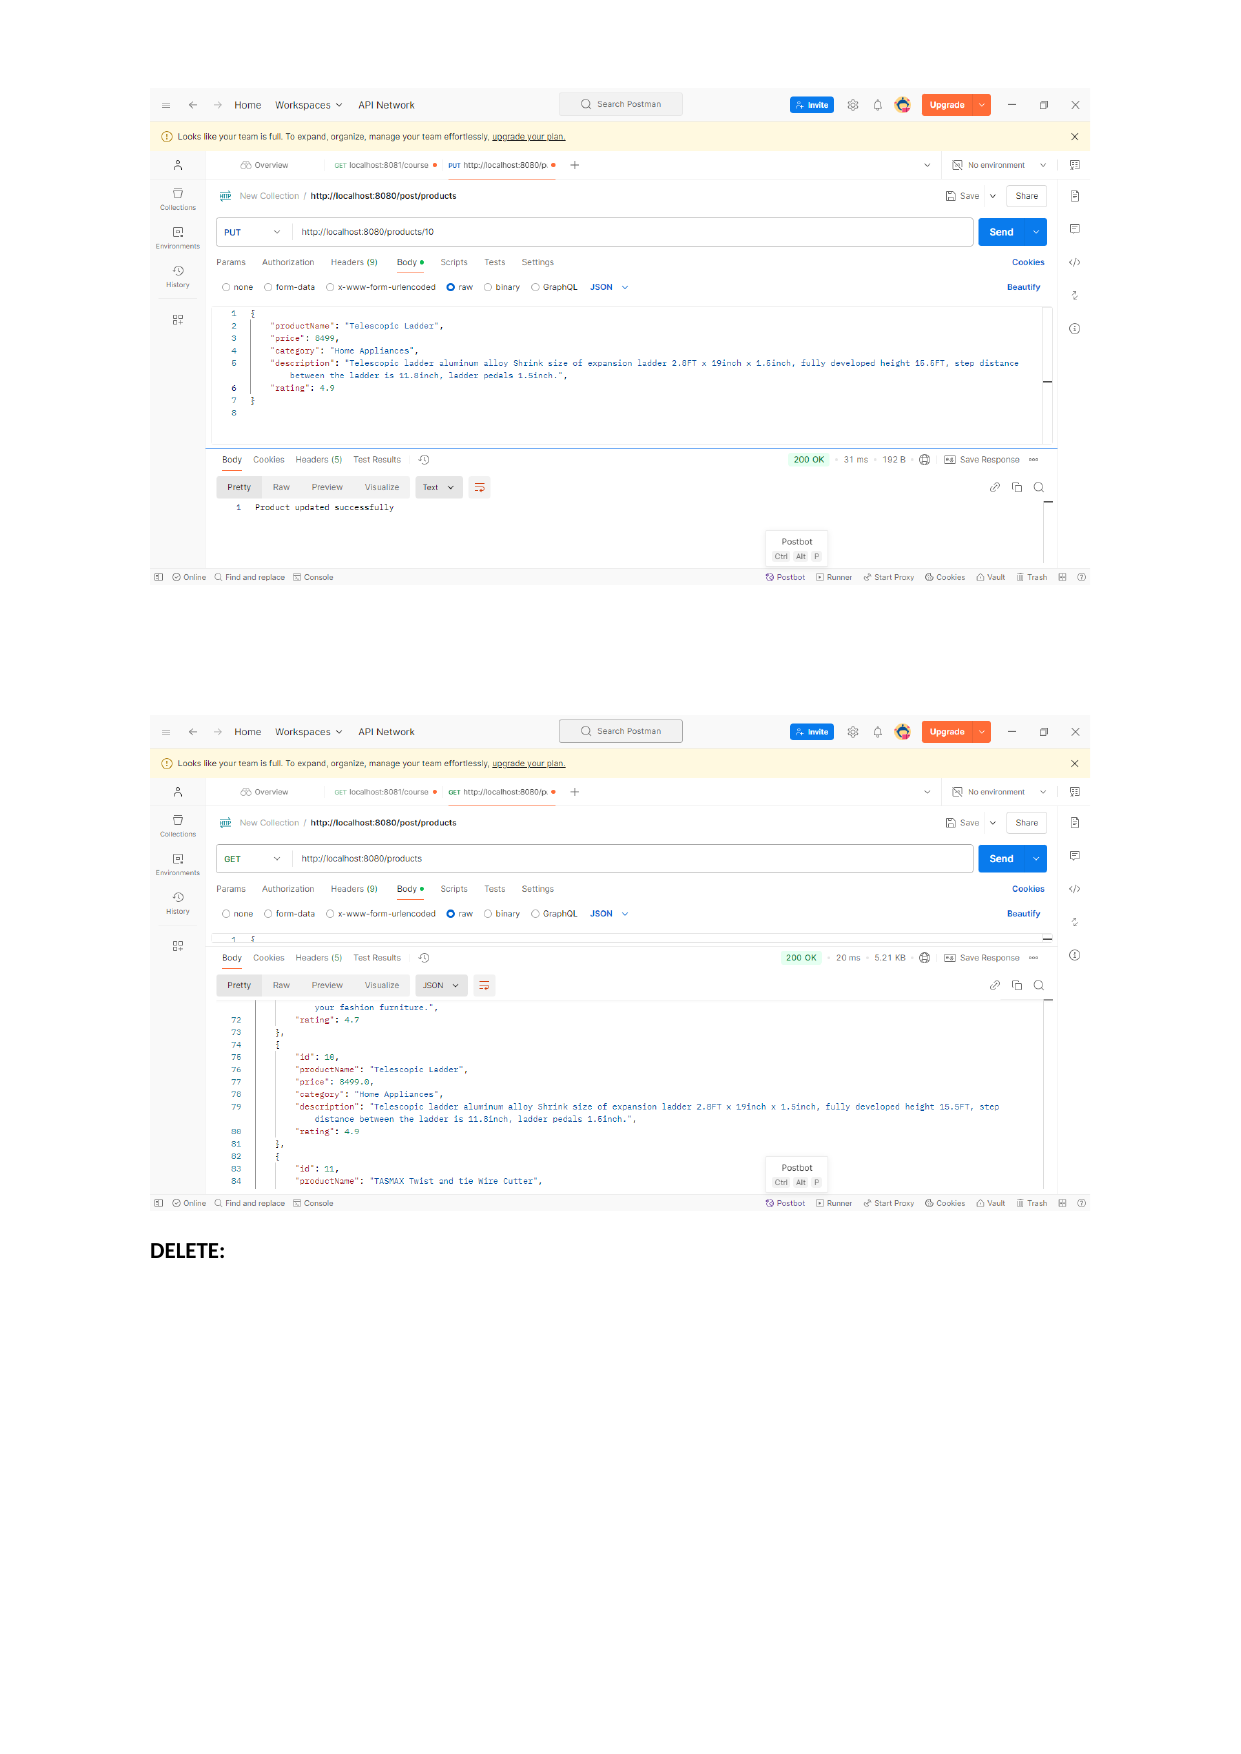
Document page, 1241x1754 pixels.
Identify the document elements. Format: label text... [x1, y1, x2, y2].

text DELETE: [150, 1236, 1090, 1264]
picture [150, 715, 1091, 1211]
picture [150, 88, 1091, 585]
